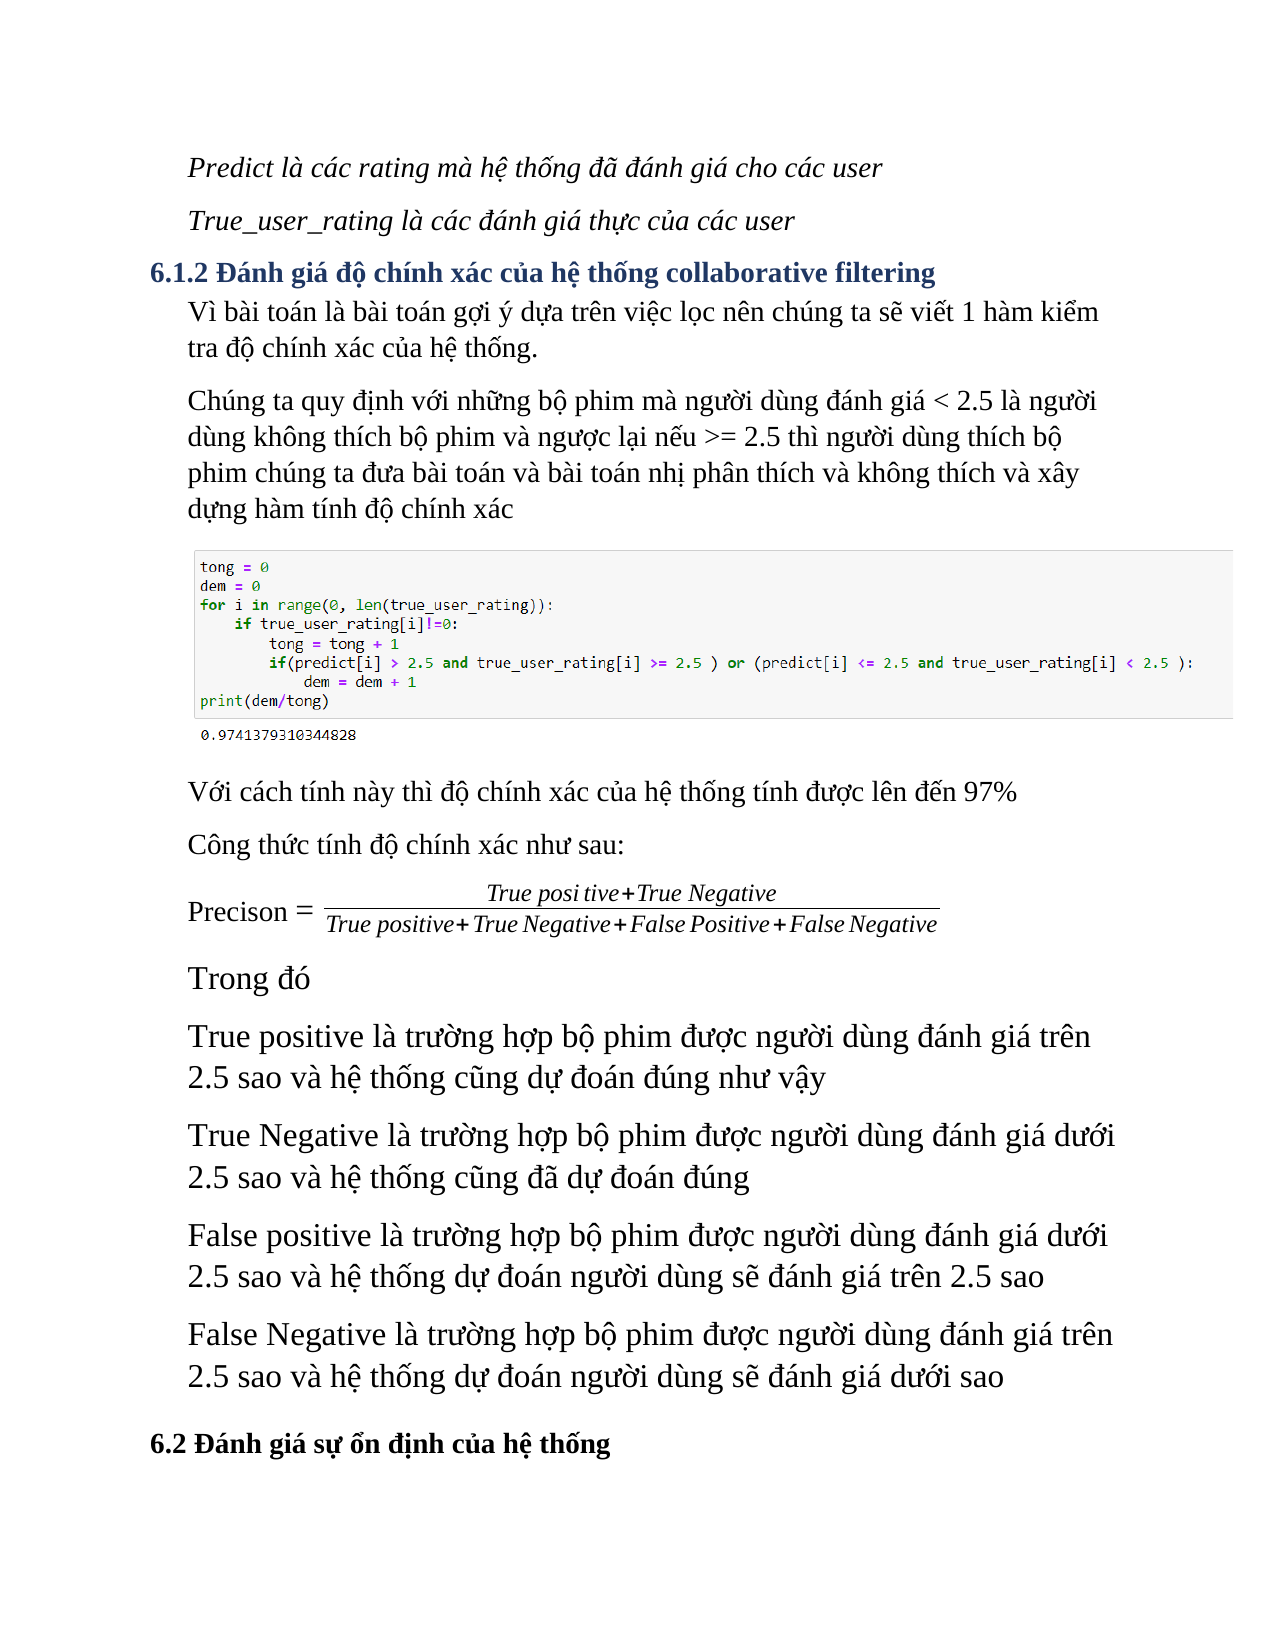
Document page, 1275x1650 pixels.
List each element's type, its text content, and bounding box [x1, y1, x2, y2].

text Công thức tính độ chính xác như sau: [187, 827, 1125, 860]
text True_user_rating là các đánh giá thực của các user [187, 203, 1125, 236]
text Vì bài toán là bài toán gợi ý dựa trên việc lọc nên chúng ta sẽ viết 1 hàm kiểm tra độ chính xác của hệ thống. [187, 294, 1125, 364]
text False Negative là trường hợp bộ phim được người dùng đánh giá trên 2.5 sao và hệ thống dự đoán người dùng sẽ đánh giá dưới sao [187, 1314, 1125, 1394]
subtitle 6.2 Đánh giá sự ổn định của hệ thống [150, 1426, 1125, 1460]
subtitle 6.1.2 Đánh giá độ chính xác của hệ thống collaborative filtering [150, 256, 1125, 289]
text Precison = [187, 880, 1125, 939]
text Chúng ta quy định với những bộ phim mà người dùng đánh giá < 2.5 là người dùng không thích bộ phim và ngược lại nếu >= 2.5 thì người dùng thích bộ phim chúng ta đưa bài toán và bài toán nhị phân thích và không thích và xây dựng hàm tính độ chính xác [187, 383, 1125, 525]
text True Negative là trường hợp bộ phim được người dùng đánh giá dưới 2.5 sao và hệ thống cũng đã dự đoán đúng [187, 1116, 1125, 1195]
text Predict là các rating mà hệ thống đã đánh giá cho các user [187, 150, 1125, 183]
text Với cách tính này thì độ chính xác của hệ thống tính được lên đến 97% [187, 774, 1125, 808]
picture [187, 544, 1234, 756]
text Trong đó [187, 958, 1125, 997]
text False positive là trường hợp bộ phim được người dùng đánh giá dưới 2.5 sao và hệ thống dự đoán người dùng sẽ đánh giá trên 2.5 sao [187, 1215, 1125, 1295]
text True positive là trường hợp bộ phim được người dùng đánh giá trên 2.5 sao và hệ thống cũng dự đoán đúng như vậy [187, 1016, 1125, 1096]
